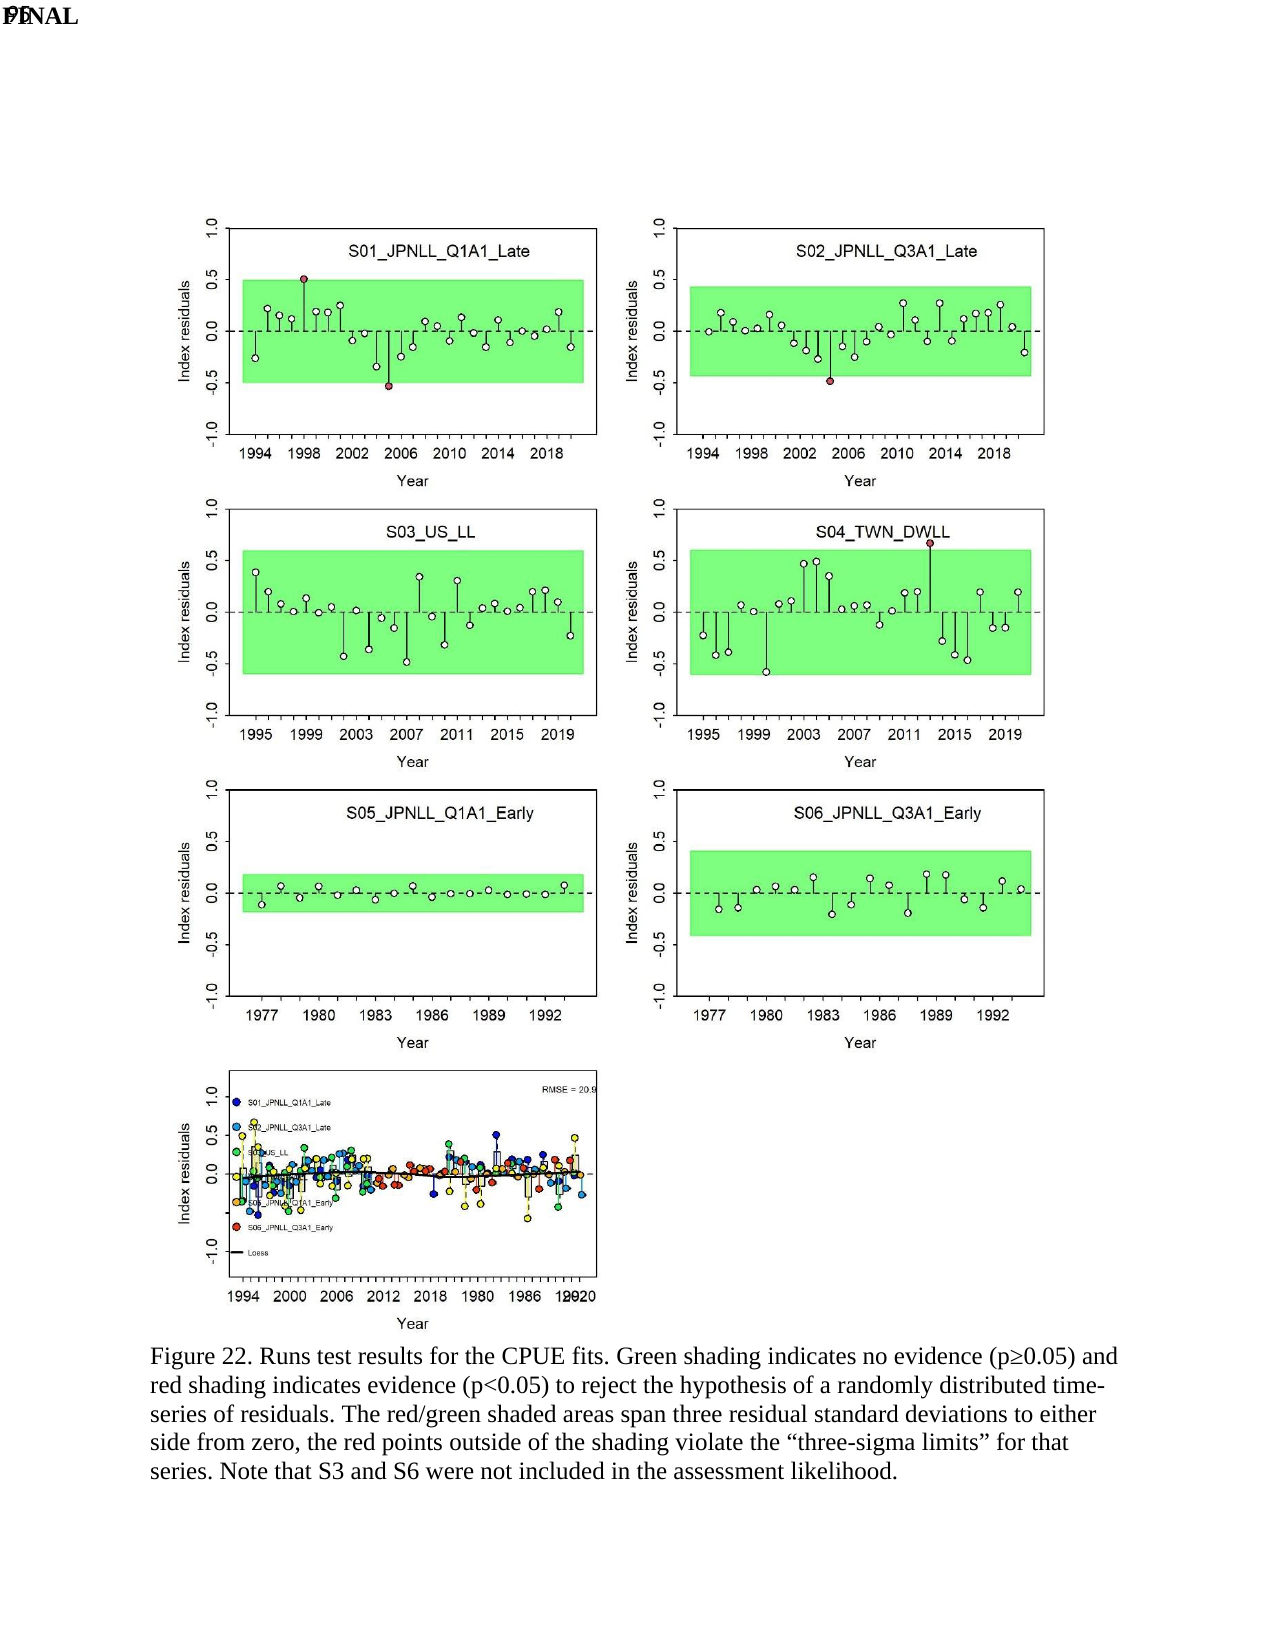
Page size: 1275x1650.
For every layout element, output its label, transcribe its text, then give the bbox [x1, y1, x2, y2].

picture [171, 216, 1047, 1333]
text Figure 22. Runs test results for the CPUE fits. Green shading indicates no evidence (p≥0.05) and red shading indicates evidence (p<0.05) to reject the hypothesis of a randomly distributed time- series of residuals. The red/green shaded areas span three residual standard deviations to either side from zero, the red points outside of the shading violate the “three-sigma limits” for that series. Note that S3 and S6 were not included in the assessment likelihood. [150, 1341, 1130, 1485]
